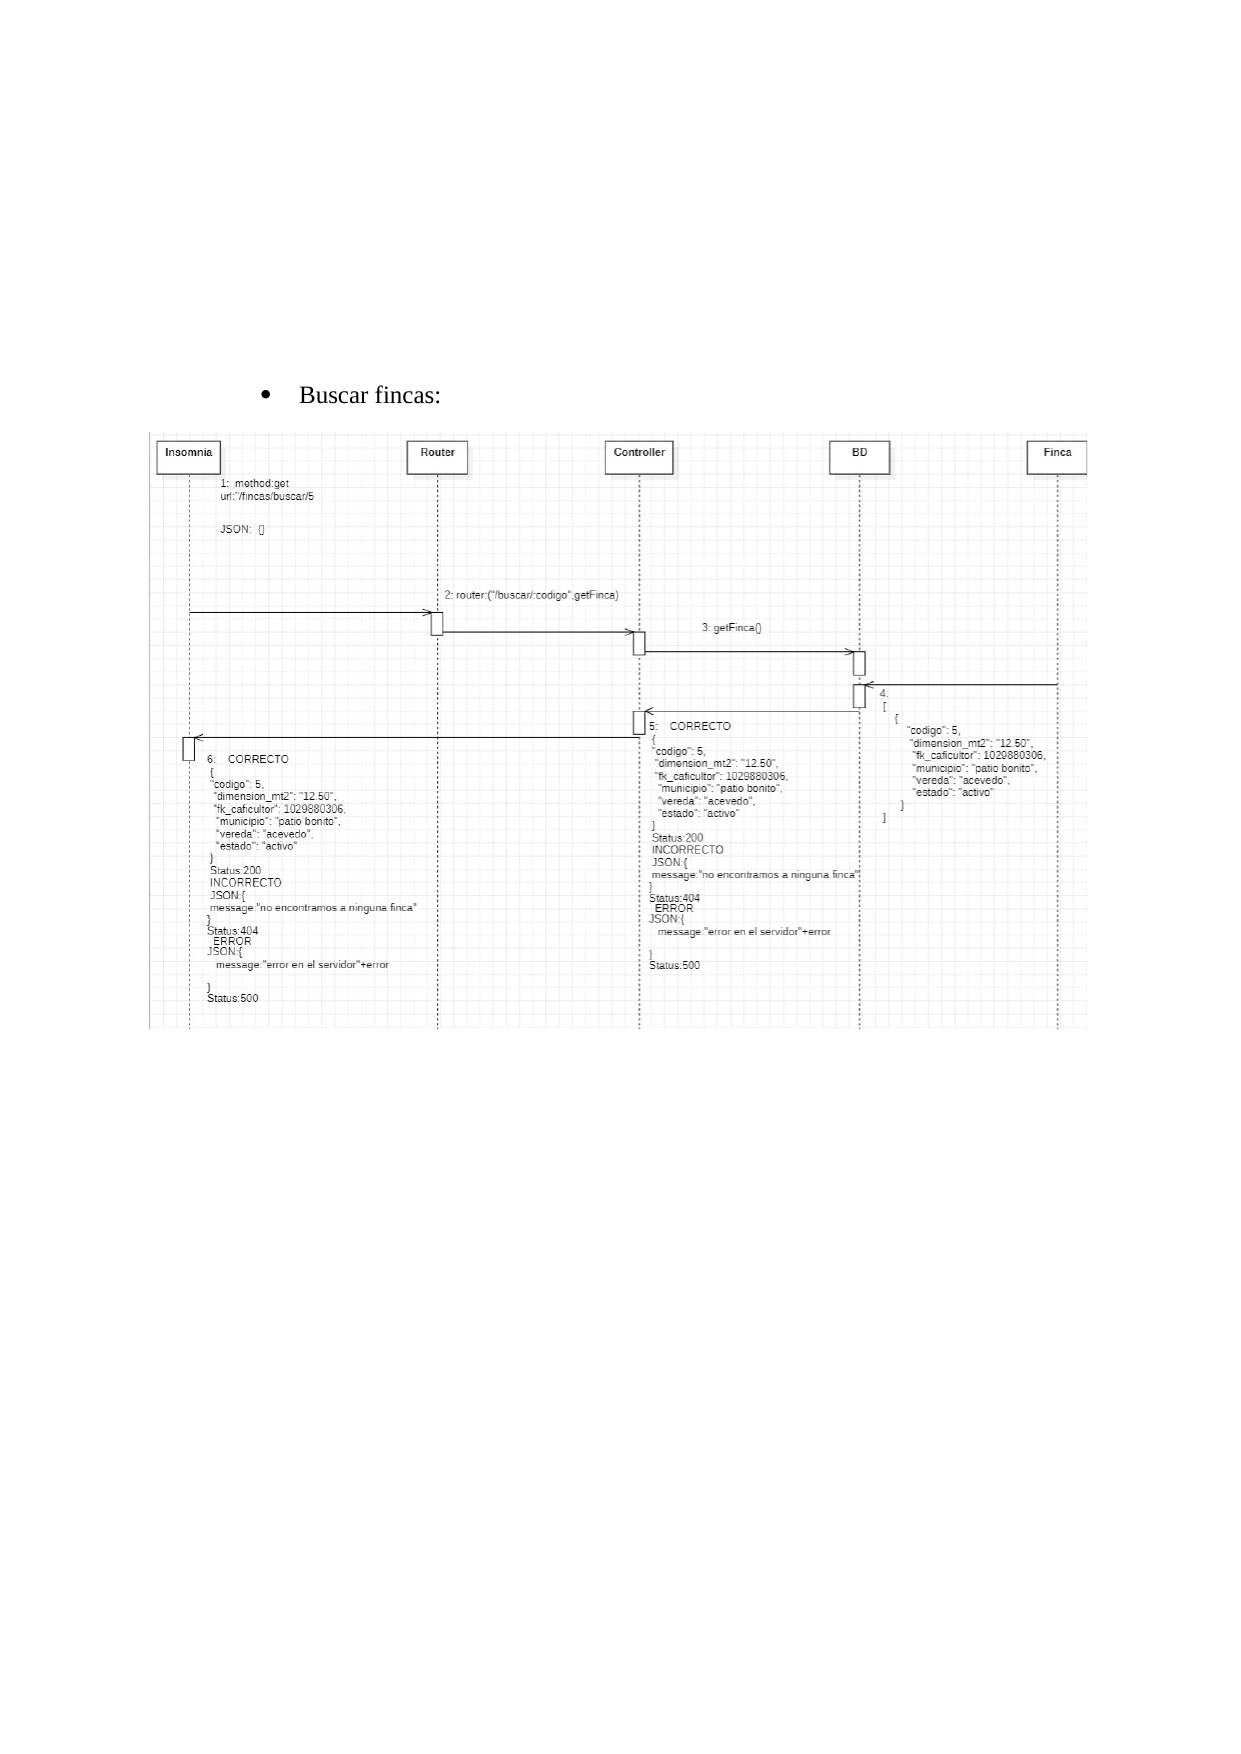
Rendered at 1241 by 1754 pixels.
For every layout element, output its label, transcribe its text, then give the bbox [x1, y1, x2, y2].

picture [149, 432, 1087, 1029]
list Buscar fincas: [261, 380, 1090, 409]
